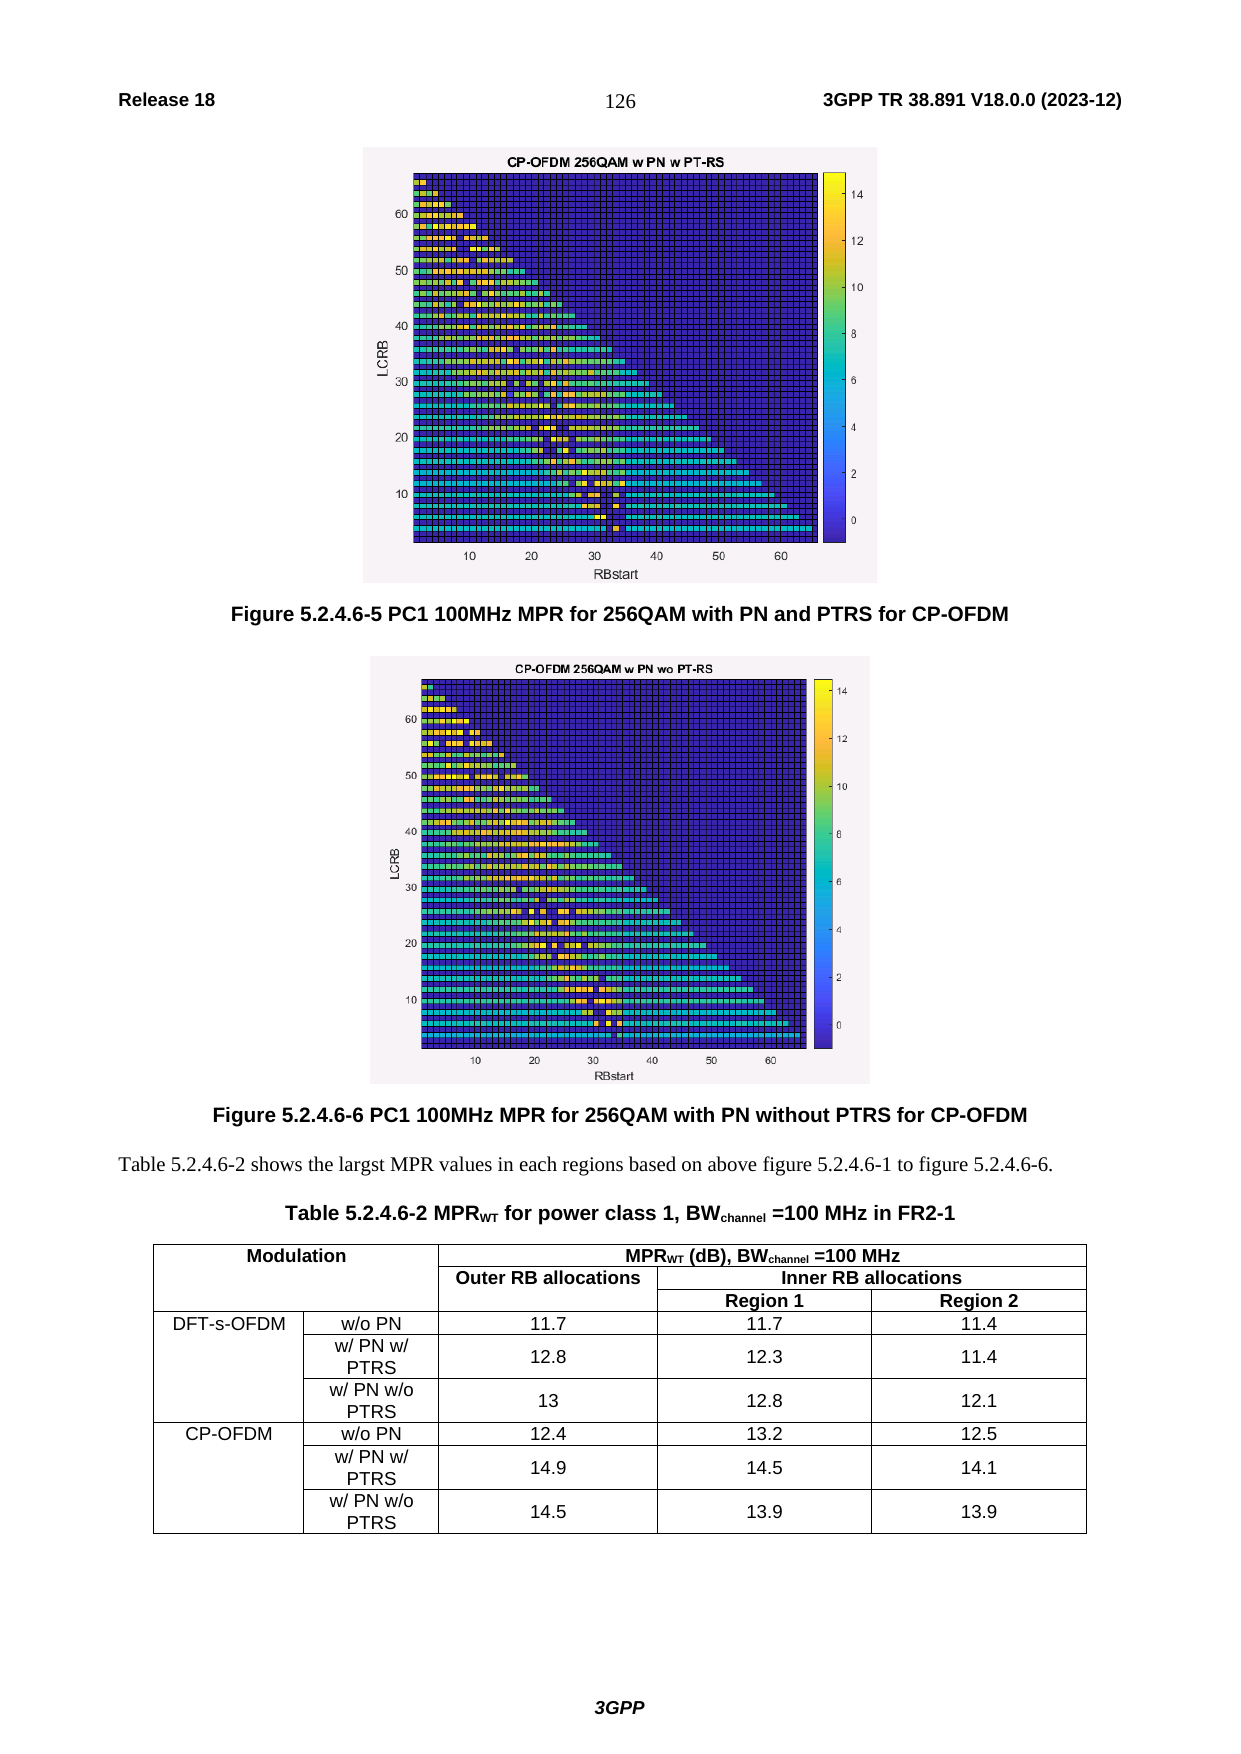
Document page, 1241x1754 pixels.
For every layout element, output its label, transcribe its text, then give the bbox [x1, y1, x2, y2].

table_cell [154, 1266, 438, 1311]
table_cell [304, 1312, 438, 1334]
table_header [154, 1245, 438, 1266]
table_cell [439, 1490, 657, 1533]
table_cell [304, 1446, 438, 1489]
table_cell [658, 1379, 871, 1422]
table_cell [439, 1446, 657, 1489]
text Figure 5.2.4.6-5 PC1 100MHz MPR for 256QAM with PN and PTRS for CP-OFDM [118, 602, 1122, 626]
picture [362, 147, 878, 583]
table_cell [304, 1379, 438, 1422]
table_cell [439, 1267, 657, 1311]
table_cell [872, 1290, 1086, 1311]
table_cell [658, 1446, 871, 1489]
text Table 5.2.4.6-2 shows the largst MPR values in each regions based on above figure 5.2.4.6-1 to figure 5.2.4.6-6. [118, 1152, 1122, 1176]
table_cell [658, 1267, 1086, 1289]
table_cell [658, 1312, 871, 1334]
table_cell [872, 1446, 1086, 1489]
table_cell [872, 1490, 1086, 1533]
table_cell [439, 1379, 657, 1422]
picture [370, 656, 870, 1084]
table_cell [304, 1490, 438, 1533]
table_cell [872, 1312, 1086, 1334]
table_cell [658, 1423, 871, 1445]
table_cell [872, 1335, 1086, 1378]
text Table 5.2.4.6-2 MPRWT for power class 1, BWchannel =100 MHz in FR2-1 [118, 1201, 1122, 1225]
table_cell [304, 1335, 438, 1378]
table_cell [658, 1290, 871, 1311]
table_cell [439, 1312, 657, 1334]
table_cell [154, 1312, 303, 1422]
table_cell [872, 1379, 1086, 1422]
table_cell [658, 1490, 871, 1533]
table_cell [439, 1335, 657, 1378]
text Figure 5.2.4.6-6 PC1 100MHz MPR for 256QAM with PN without PTRS for CP-OFDM [118, 1103, 1122, 1127]
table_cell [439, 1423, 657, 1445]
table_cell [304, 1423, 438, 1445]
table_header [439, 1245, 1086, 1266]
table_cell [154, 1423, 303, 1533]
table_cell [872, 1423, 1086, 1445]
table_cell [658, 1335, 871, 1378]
